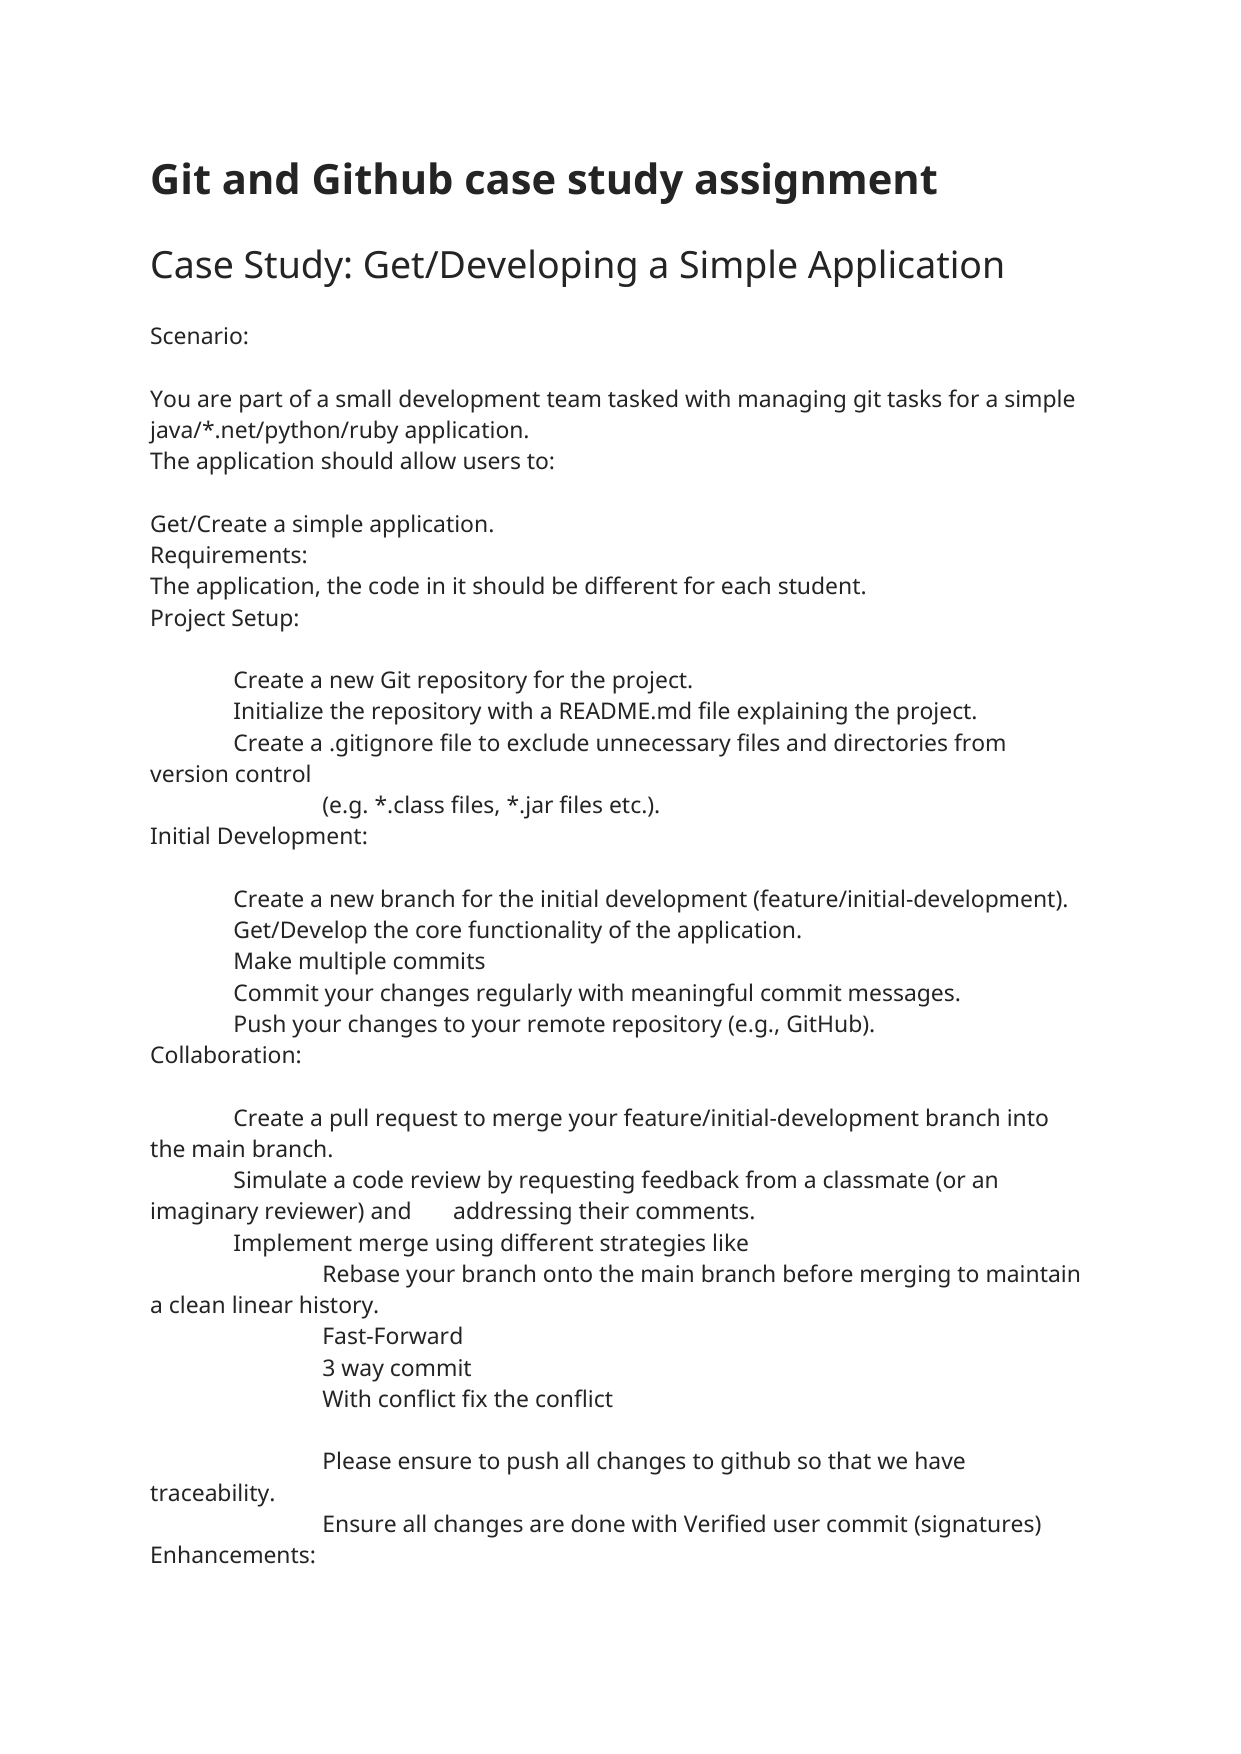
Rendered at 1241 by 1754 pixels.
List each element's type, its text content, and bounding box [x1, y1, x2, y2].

text Fast-Forward [150, 1320, 1090, 1352]
text The application should allow users to: [150, 445, 1090, 477]
text The application, the code in it should be different for each student. [150, 570, 1090, 602]
text Get/Create a simple application. [150, 508, 1090, 539]
text Get/Develop the core functionality of the application. [150, 914, 1090, 945]
text Create a pull request to merge your feature/initial-development branch into the main branch. [150, 1102, 1090, 1164]
text Collaboration: [150, 1039, 1090, 1070]
text 3 way commit [150, 1352, 1090, 1383]
text With conflict fix the conflict [150, 1383, 1090, 1414]
text (e.g. *.class files, *.jar files etc.). [150, 789, 1090, 820]
text Requirements: [150, 539, 1090, 570]
text Create a new Git repository for the project. [150, 664, 1090, 695]
text Git and Github case study assignment [150, 150, 1090, 207]
text Enhancements: [150, 1539, 1090, 1570]
text Push your changes to your remote repository (e.g., GitHub). [150, 1008, 1090, 1039]
text Initialize the repository with a README.md file explaining the project. [150, 695, 1090, 727]
text Scenario: [150, 320, 1090, 352]
text Commit your changes regularly with meaningful commit messages. [150, 977, 1090, 1008]
text Create a .gitignore file to exclude unnecessary files and directories from version control [150, 727, 1090, 789]
text Simulate a code review by requesting feedback from a classmate (or an imaginary reviewer) and addressing their comments. [150, 1164, 1090, 1227]
text Create a new branch for the initial development (feature/initial-development). [150, 883, 1090, 914]
text You are part of a small development team tasked with managing git tasks for a simple java/*.net/python/ruby application. [150, 383, 1090, 445]
text Ensure all changes are done with Verified user commit (signatures) [150, 1508, 1090, 1539]
text Project Setup: [150, 602, 1090, 633]
text Initial Development: [150, 820, 1090, 852]
text Please ensure to push all changes to github so that we have traceability. [150, 1445, 1090, 1508]
text Case Study: Get/Developing a Simple Application [150, 238, 1090, 289]
text Rebase your branch onto the main branch before merging to maintain a clean linear history. [150, 1258, 1090, 1320]
text Make multiple commits [150, 945, 1090, 977]
text Implement merge using different strategies like [150, 1227, 1090, 1258]
